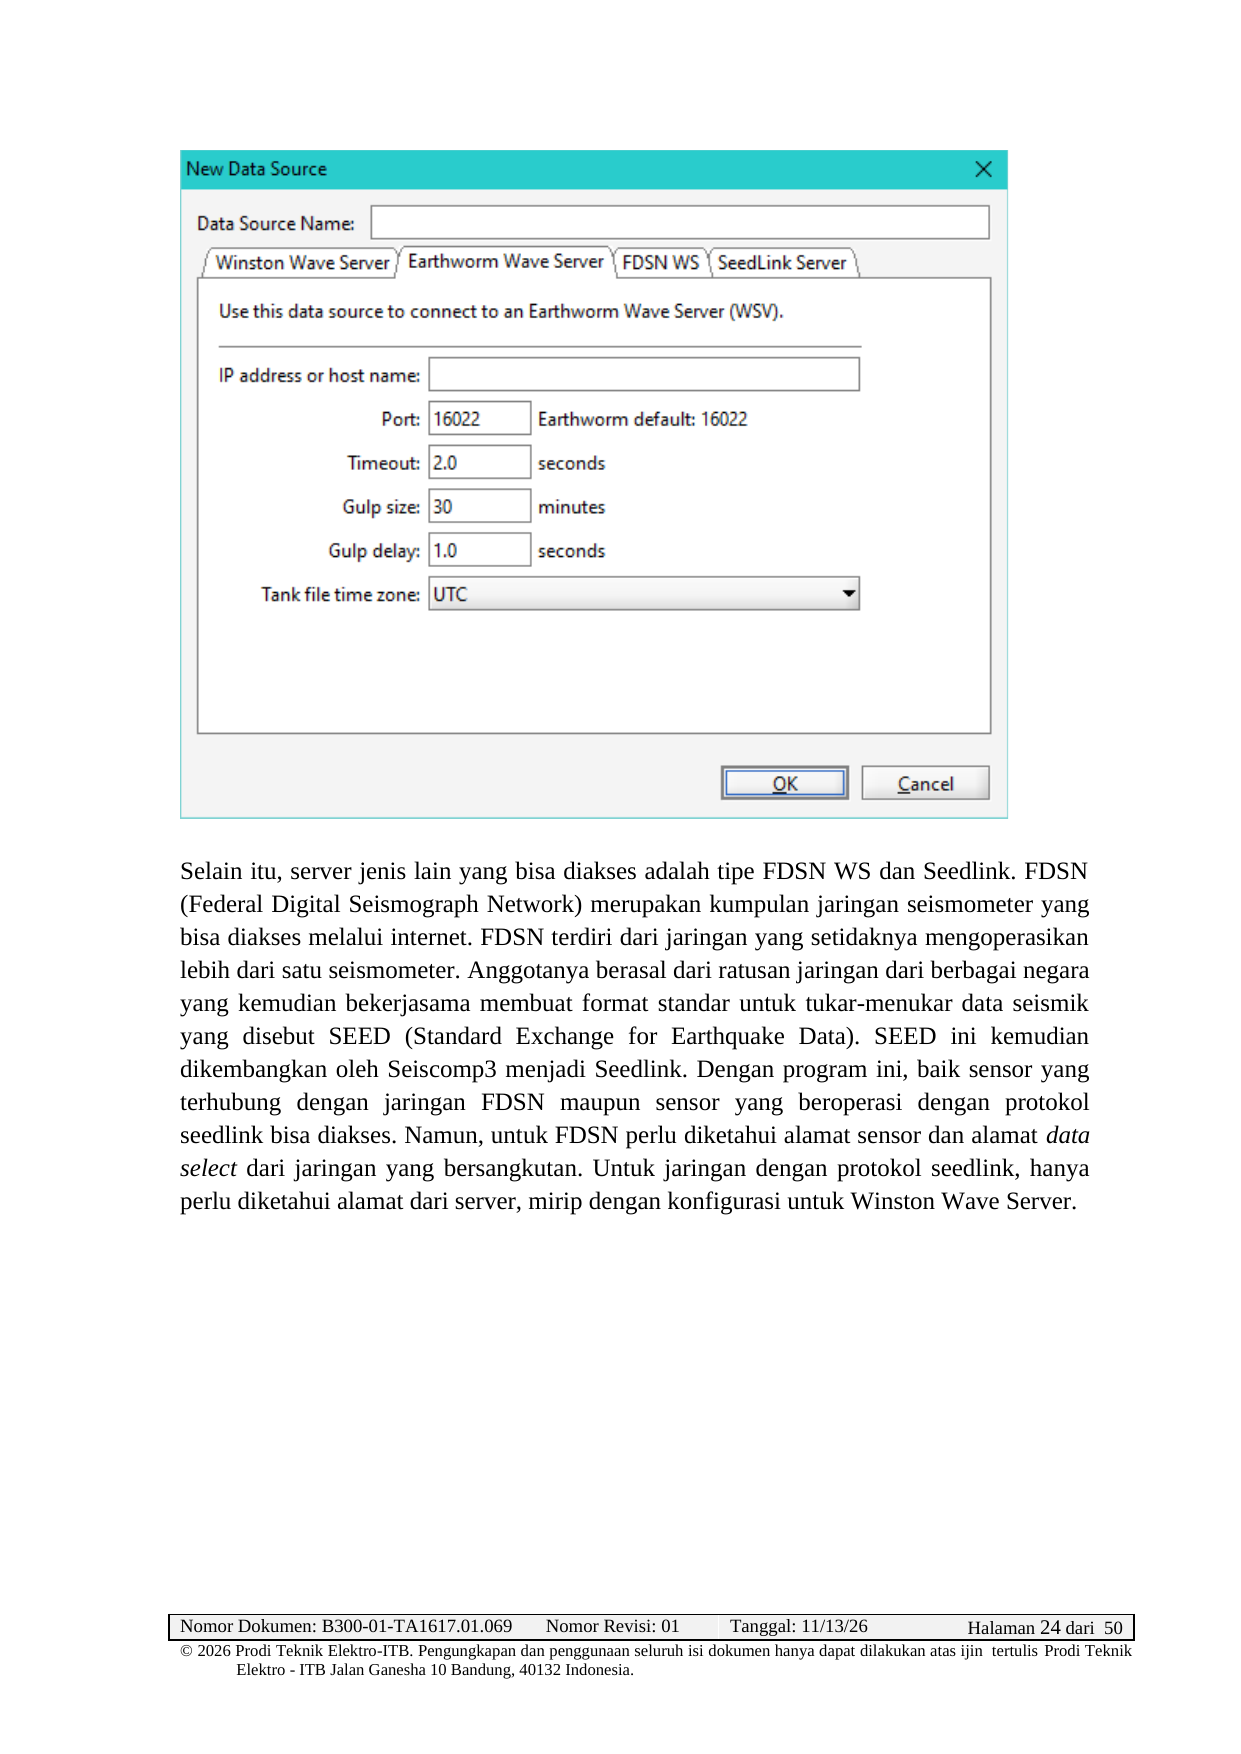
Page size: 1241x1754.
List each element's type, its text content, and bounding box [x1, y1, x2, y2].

text Selain itu, server jenis lain yang bisa diakses adalah tipe FDSN WS dan Seedlink. FDSN (Federal Digital Seismograph Network) merupakan kumpulan jaringan seismometer yang bisa diakses melalui internet. FDSN terdiri dari jaringan yang setidaknya mengoperasikan lebih dari satu seismometer. Anggotanya berasal dari ratusan jaringan dari berbagai negara yang kemudian bekerjasama membuat format standar untuk tukar-menukar data seismik yang disebut SEED (Standard Exchange for Earthquake Data). SEED ini kemudian dikembangkan oleh Seiscomp3 menjadi Seedlink. Dengan program ini, baik sensor yang terhubung dengan jaringan FDSN maupun sensor yang beroperasi dengan protokol seedlink bisa diakses. Namun, untuk FDSN perlu diketahui alamat sensor dan alamat data select dari jaringan yang bersangkutan. Untuk jaringan dengan protokol seedlink, hanya perlu diketahui alamat dari server, mirip dengan konfigurasi untuk Winston Wave Server. [180, 856, 1090, 1215]
picture [180, 150, 1009, 819]
